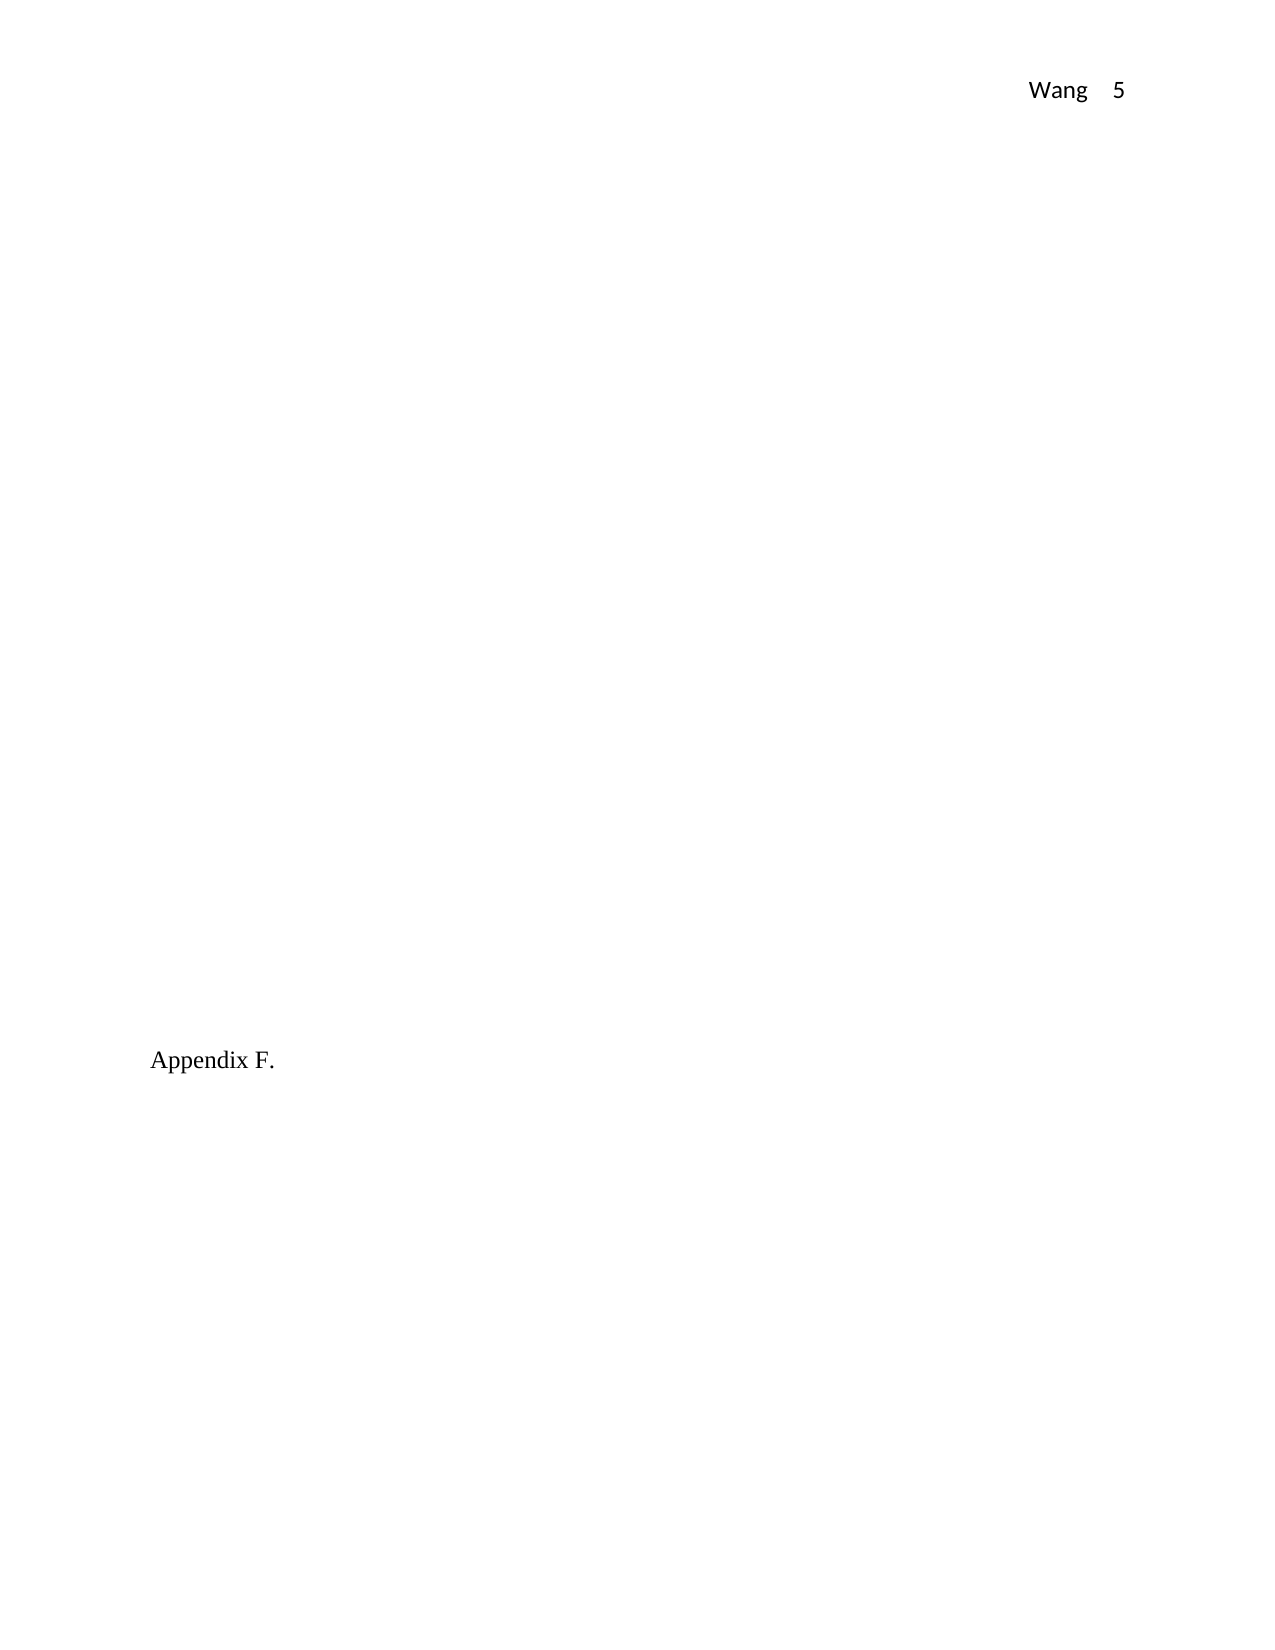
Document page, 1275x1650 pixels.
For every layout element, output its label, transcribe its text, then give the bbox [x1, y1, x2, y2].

text Appendix F. [150, 1045, 1125, 1073]
